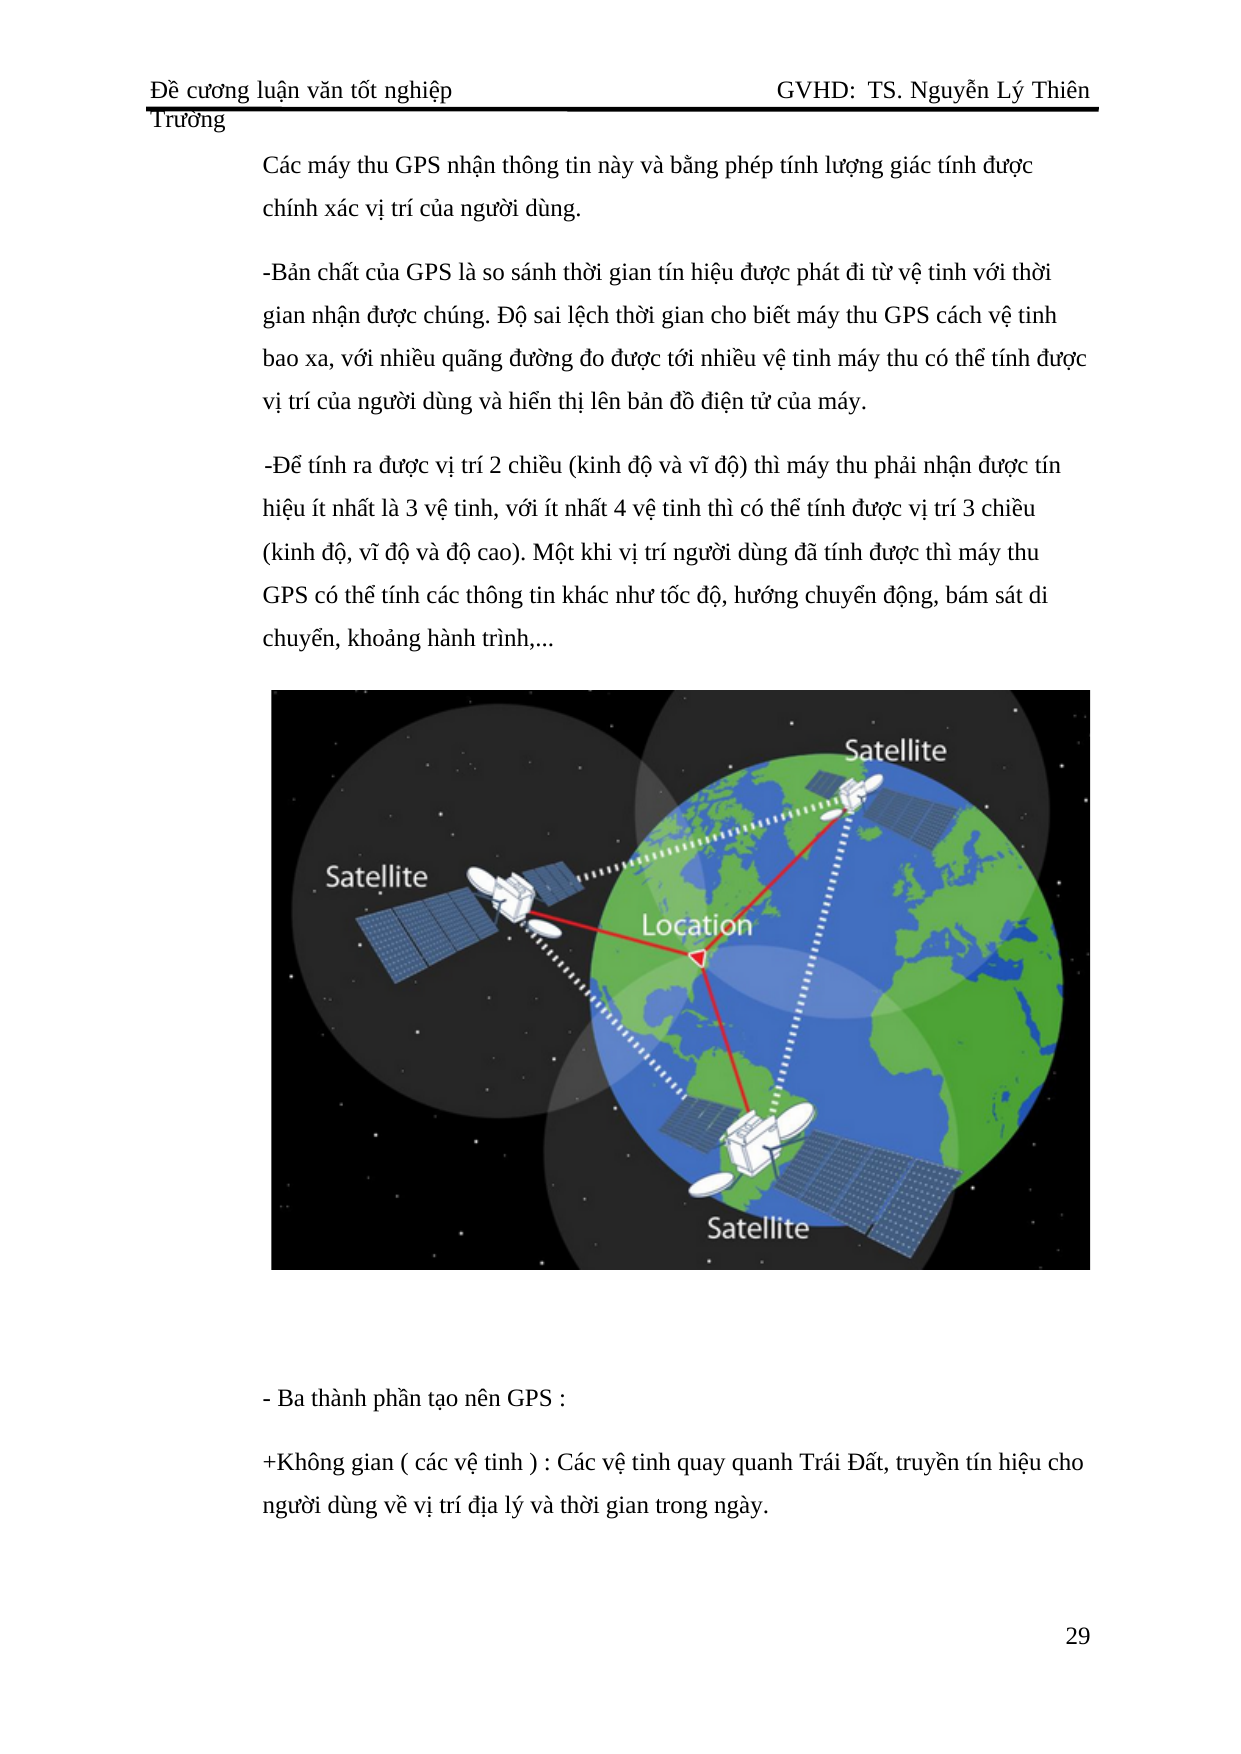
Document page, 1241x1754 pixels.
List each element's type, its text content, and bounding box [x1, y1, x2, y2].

text - Ba thành phần tạo nên GPS : [262, 1383, 1090, 1412]
text +Không gian ( các vệ tinh ) : Các vệ tinh quay quanh Trái Đất, truyền tín hiệu cho người dùng về vị trí địa lý và thời gian trong ngày. [262, 1447, 1090, 1519]
text -Bản chất của GPS là so sánh thời gian tín hiệu được phát đi từ vệ tinh với thời gian nhận được chúng. Độ sai lệch thời gian cho biết máy thu GPS cách vệ tinh bao xa, với nhiều quãng đường đo được tới nhiều vệ tinh máy thu có thể tính được vị trí của người dùng và hiển thị lên bản đồ điện tử của máy. [262, 257, 1090, 415]
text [262, 150, 1090, 222]
picture [271, 690, 1091, 1270]
text -Để tính ra được vị trí 2 chiều (kinh độ và vĩ độ) thì máy thu phải nhận được tín hiệu ít nhất là 3 vệ tinh, với ít nhất 4 vệ tinh thì có thể tính được vị trí 3 chiều (kinh độ, vĩ độ và độ cao). Một khi vị trí người dùng đã tính được thì máy thu GPS có thể tính các thông tin khác như tốc độ, hướng chuyển động, bám sát di chuyển, khoảng hành trình,... [262, 450, 1090, 652]
